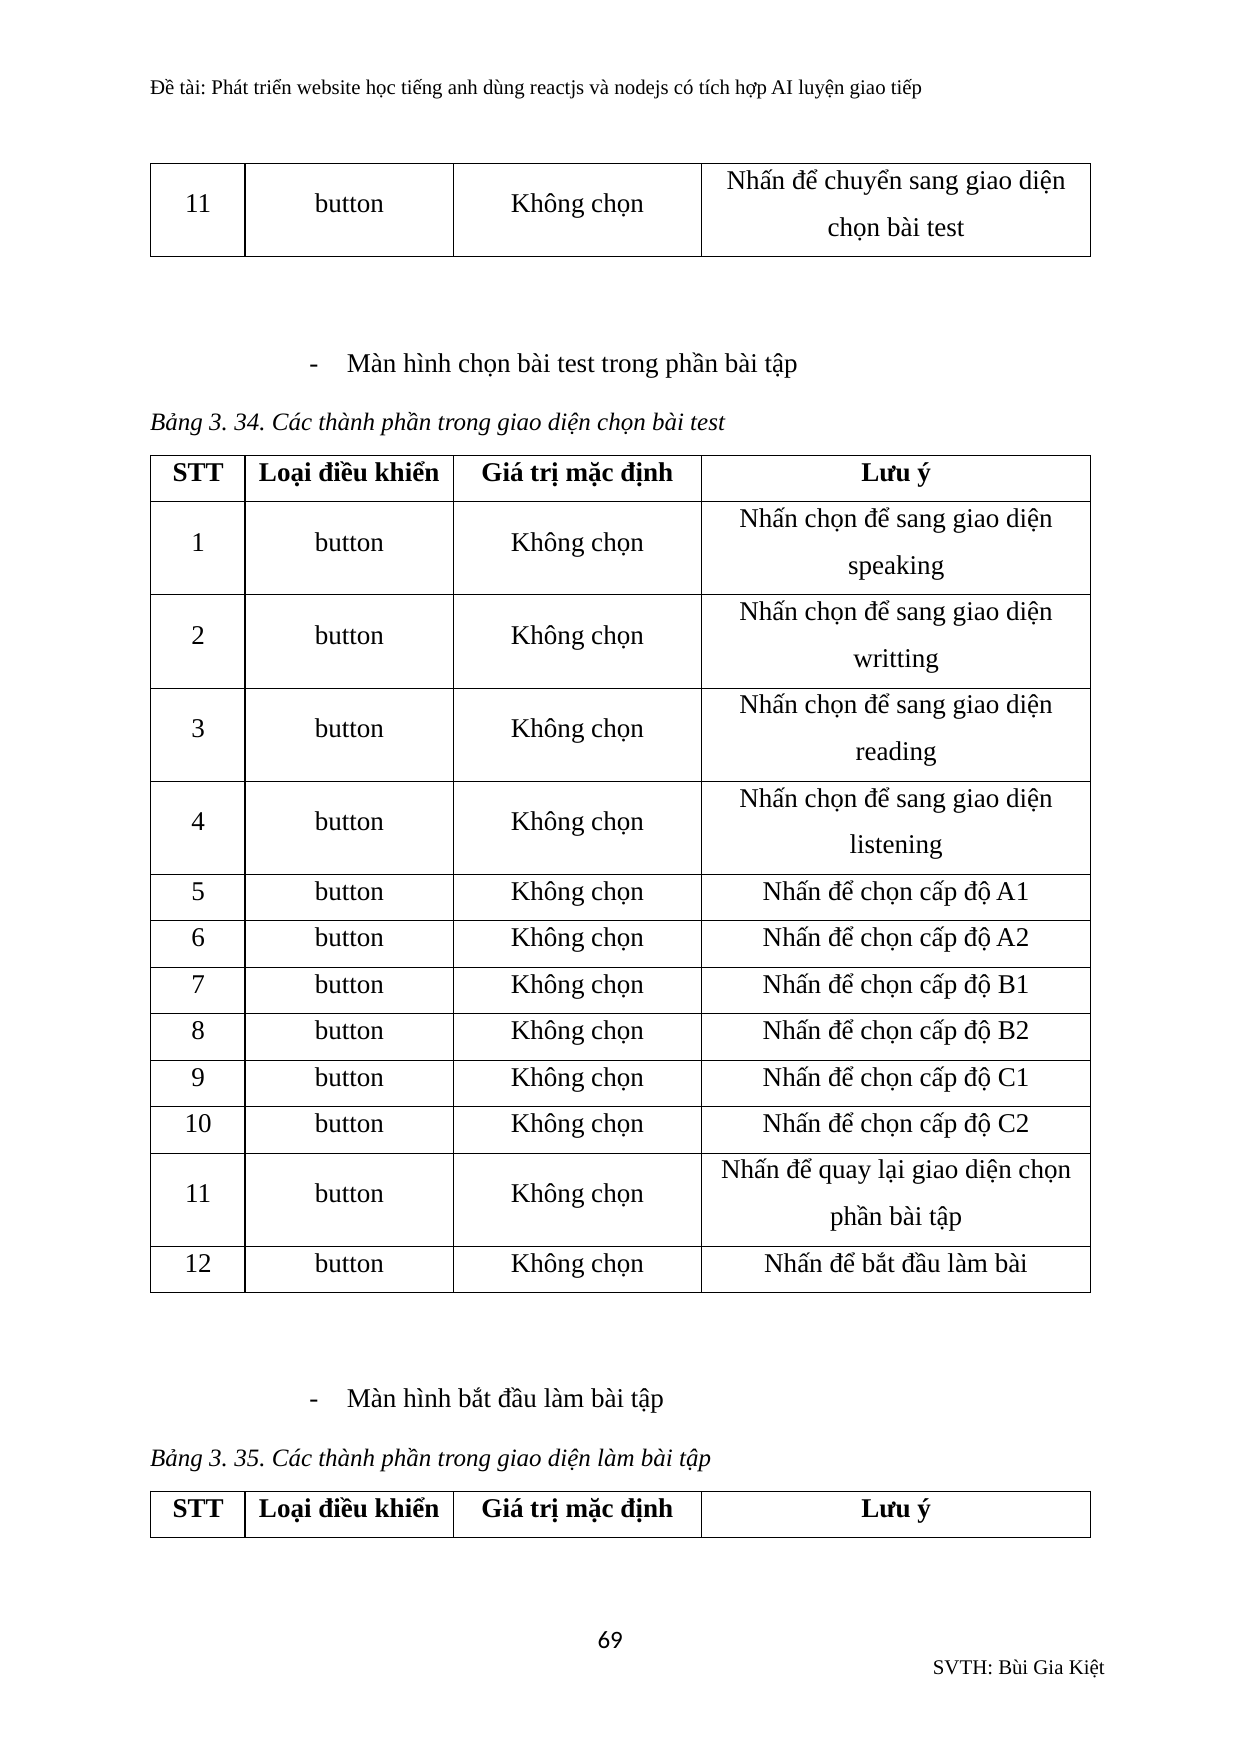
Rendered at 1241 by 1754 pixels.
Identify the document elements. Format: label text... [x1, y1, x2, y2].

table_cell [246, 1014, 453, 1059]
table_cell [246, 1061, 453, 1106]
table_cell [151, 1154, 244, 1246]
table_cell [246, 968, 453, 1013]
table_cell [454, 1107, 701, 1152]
table_cell button [246, 164, 453, 256]
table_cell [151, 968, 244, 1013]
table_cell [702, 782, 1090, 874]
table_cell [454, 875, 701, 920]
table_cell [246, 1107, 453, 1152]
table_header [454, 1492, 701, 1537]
table_header Giá trị mặc định [454, 456, 701, 501]
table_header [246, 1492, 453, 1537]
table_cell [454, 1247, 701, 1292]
table_header Loại điều khiển [246, 456, 453, 501]
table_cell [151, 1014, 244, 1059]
table_header Lưu ý [702, 456, 1090, 501]
table_cell button [246, 502, 453, 594]
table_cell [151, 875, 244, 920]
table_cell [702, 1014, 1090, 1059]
table_cell 3 [151, 689, 244, 781]
table_cell 2 [151, 595, 244, 687]
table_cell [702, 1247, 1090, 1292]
table_cell 11 [151, 164, 244, 256]
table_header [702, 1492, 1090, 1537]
table_cell Nhấn để chuyển sang giao diện chọn bài test [702, 164, 1090, 256]
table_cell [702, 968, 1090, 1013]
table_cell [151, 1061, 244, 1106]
text Bảng 3. 34. Các thành phần trong giao diện chọn bài test [150, 407, 1090, 436]
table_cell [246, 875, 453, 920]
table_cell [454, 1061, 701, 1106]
table_cell Không chọn [454, 164, 701, 256]
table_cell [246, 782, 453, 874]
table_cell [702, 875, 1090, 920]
table_cell Không chọn [454, 595, 701, 687]
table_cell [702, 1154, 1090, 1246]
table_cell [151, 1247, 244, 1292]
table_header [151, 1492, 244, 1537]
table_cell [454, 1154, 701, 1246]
text Bảng 3. 35. Các thành phần trong giao diện làm bài tập [150, 1443, 1090, 1472]
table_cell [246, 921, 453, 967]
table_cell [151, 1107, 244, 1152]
table_cell Không chọn [454, 502, 701, 594]
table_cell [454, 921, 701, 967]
list Màn hình chọn bài test trong phần bài tập [309, 347, 1090, 378]
table_cell button [246, 689, 453, 781]
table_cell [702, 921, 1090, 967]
table_cell 4 [151, 782, 244, 874]
table_cell button [246, 595, 453, 687]
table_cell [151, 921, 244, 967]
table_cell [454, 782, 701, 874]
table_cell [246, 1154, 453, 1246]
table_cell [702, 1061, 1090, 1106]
table_cell Nhấn chọn để sang giao diện writting [702, 595, 1090, 687]
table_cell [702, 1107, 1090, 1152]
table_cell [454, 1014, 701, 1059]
table_cell 1 [151, 502, 244, 594]
list Màn hình bắt đầu làm bài tập [309, 1383, 1090, 1414]
table_header STT [151, 456, 244, 501]
table_cell Nhấn chọn để sang giao diện speaking [702, 502, 1090, 594]
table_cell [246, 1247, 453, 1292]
table_cell Không chọn [454, 689, 701, 781]
table_cell Nhấn chọn để sang giao diện reading [702, 689, 1090, 781]
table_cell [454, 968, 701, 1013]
